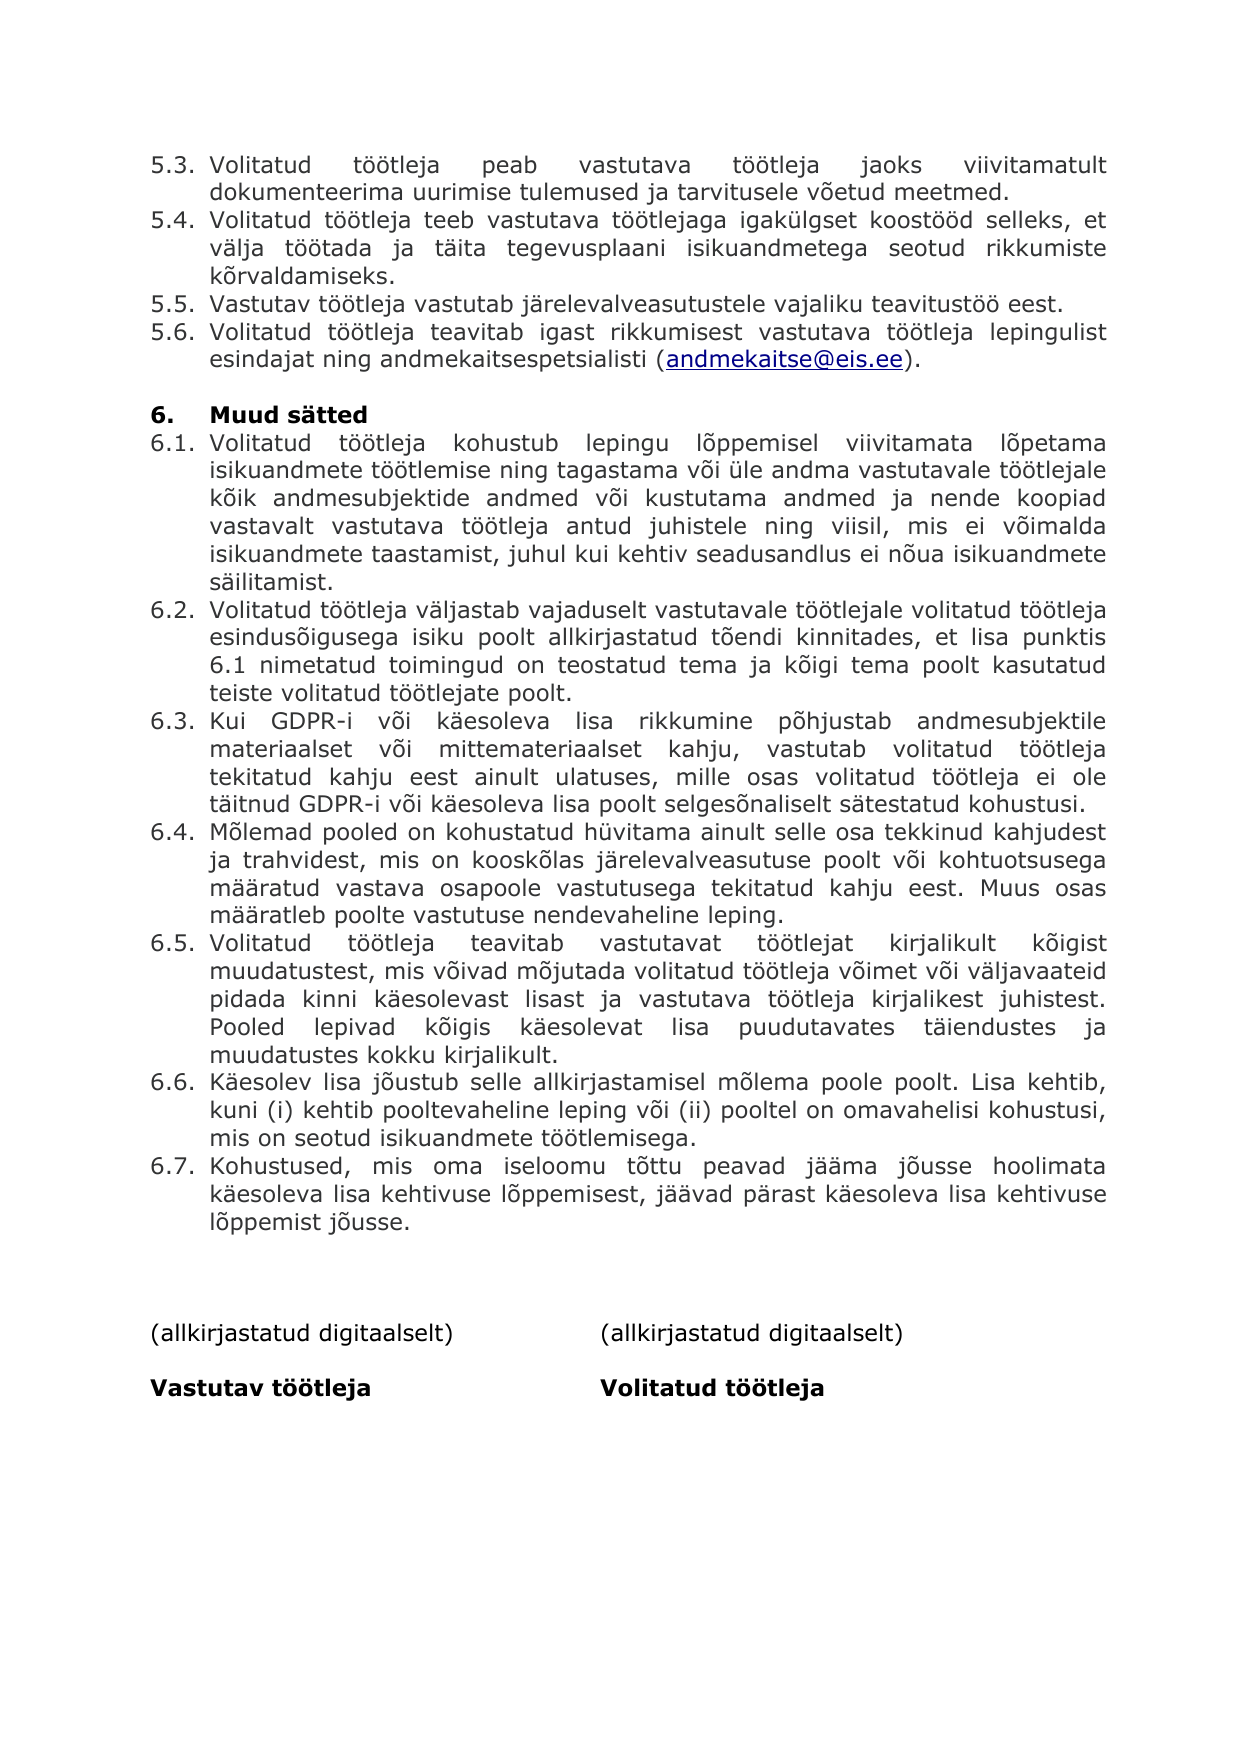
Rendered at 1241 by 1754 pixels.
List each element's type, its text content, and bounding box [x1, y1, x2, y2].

list Kui GDPR-i või käesoleva lisa rikkumine põhjustab andmesubjektile materiaalset või mittemateriaalset kahju, vastutab volitatud töötleja tekitatud kahju eest ainult ulatuses, mille osas volitatud töötleja ei ole täitnud GDPR-i või käesoleva lisa poolt selgesõnaliselt sätestatud kohustusi. [150, 706, 1107, 817]
text (allkirjastatud digitaalselt) (allkirjastatud digitaalselt) [150, 1318, 1107, 1346]
list Volitatud töötleja peab vastutava töötleja jaoks viivitamatult dokumenteerima uurimise tulemused ja tarvitusele võetud meetmed. [150, 150, 1107, 206]
list Muud sätted [150, 400, 1107, 428]
list Volitatud töötleja teeb vastutava töötlejaga igakülgset koostööd selleks, et välja töötada ja täita tegevusplaani isikuandmetega seotud rikkumiste kõrvaldamiseks. [150, 206, 1107, 289]
list Vastutav töötleja vastutab järelevalveasutustele vajaliku teavitustöö eest. [150, 289, 1107, 317]
list Volitatud töötleja kohustub lepingu lõppemisel viivitamata lõpetama isikuandmete töötlemise ning tagastama või üle andma vastutavale töötlejale kõik andmesubjektide andmed või kustutama andmed ja nende koopiad vastavalt vastutava töötleja antud juhistele ning viisil, mis ei võimalda isikuandmete taastamist, juhul kui kehtiv seadusandlus ei nõua isikuandmete säilitamist. [150, 428, 1107, 595]
list Volitatud töötleja teavitab igast rikkumisest vastutava töötleja lepingulist esindajat ning andmekaitsespetsialisti (andmekaitse@eis.ee). [150, 317, 1107, 372]
list Käesolev lisa jõustub selle allkirjastamisel mõlema poole poolt. Lisa kehtib, kuni (i) kehtib pooltevaheline leping või (ii) pooltel on omavahelisi kohustusi, mis on seotud isikuandmete töötlemisega. [150, 1068, 1107, 1151]
list Volitatud töötleja teavitab vastutavat töötlejat kirjalikult kõigist muudatustest, mis võivad mõjutada volitatud töötleja võimet või väljavaateid pidada kinni käesolevast lisast ja vastutava töötleja kirjalikest juhistest. Pooled lepivad kõigis käesolevat lisa puudutavates täiendustes ja muudatustes kokku kirjalikult. [150, 929, 1107, 1068]
text Vastutav töötleja Volitatud töötleja [150, 1374, 1107, 1402]
list Volitatud töötleja väljastab vajaduselt vastutavale töötlejale volitatud töötleja esindusõigusega isiku poolt allkirjastatud tõendi kinnitades, et lisa punktis 6.1 nimetatud toimingud on teostatud tema ja kõigi tema poolt kasutatud teiste volitatud töötlejate poolt. [150, 595, 1107, 706]
list Kohustused, mis oma iseloomu tõttu peavad jääma jõusse hoolimata käesoleva lisa kehtivuse lõppemisest, jäävad pärast käesoleva lisa kehtivuse lõppemist jõusse. [150, 1151, 1107, 1235]
list Mõlemad pooled on kohustatud hüvitama ainult selle osa tekkinud kahjudest ja trahvidest, mis on kooskõlas järelevalveasutuse poolt või kohtuotsusega määratud vastava osapoole vastutusega tekitatud kahju eest. Muus osas määratleb poolte vastutuse nendevaheline leping. [150, 817, 1107, 929]
